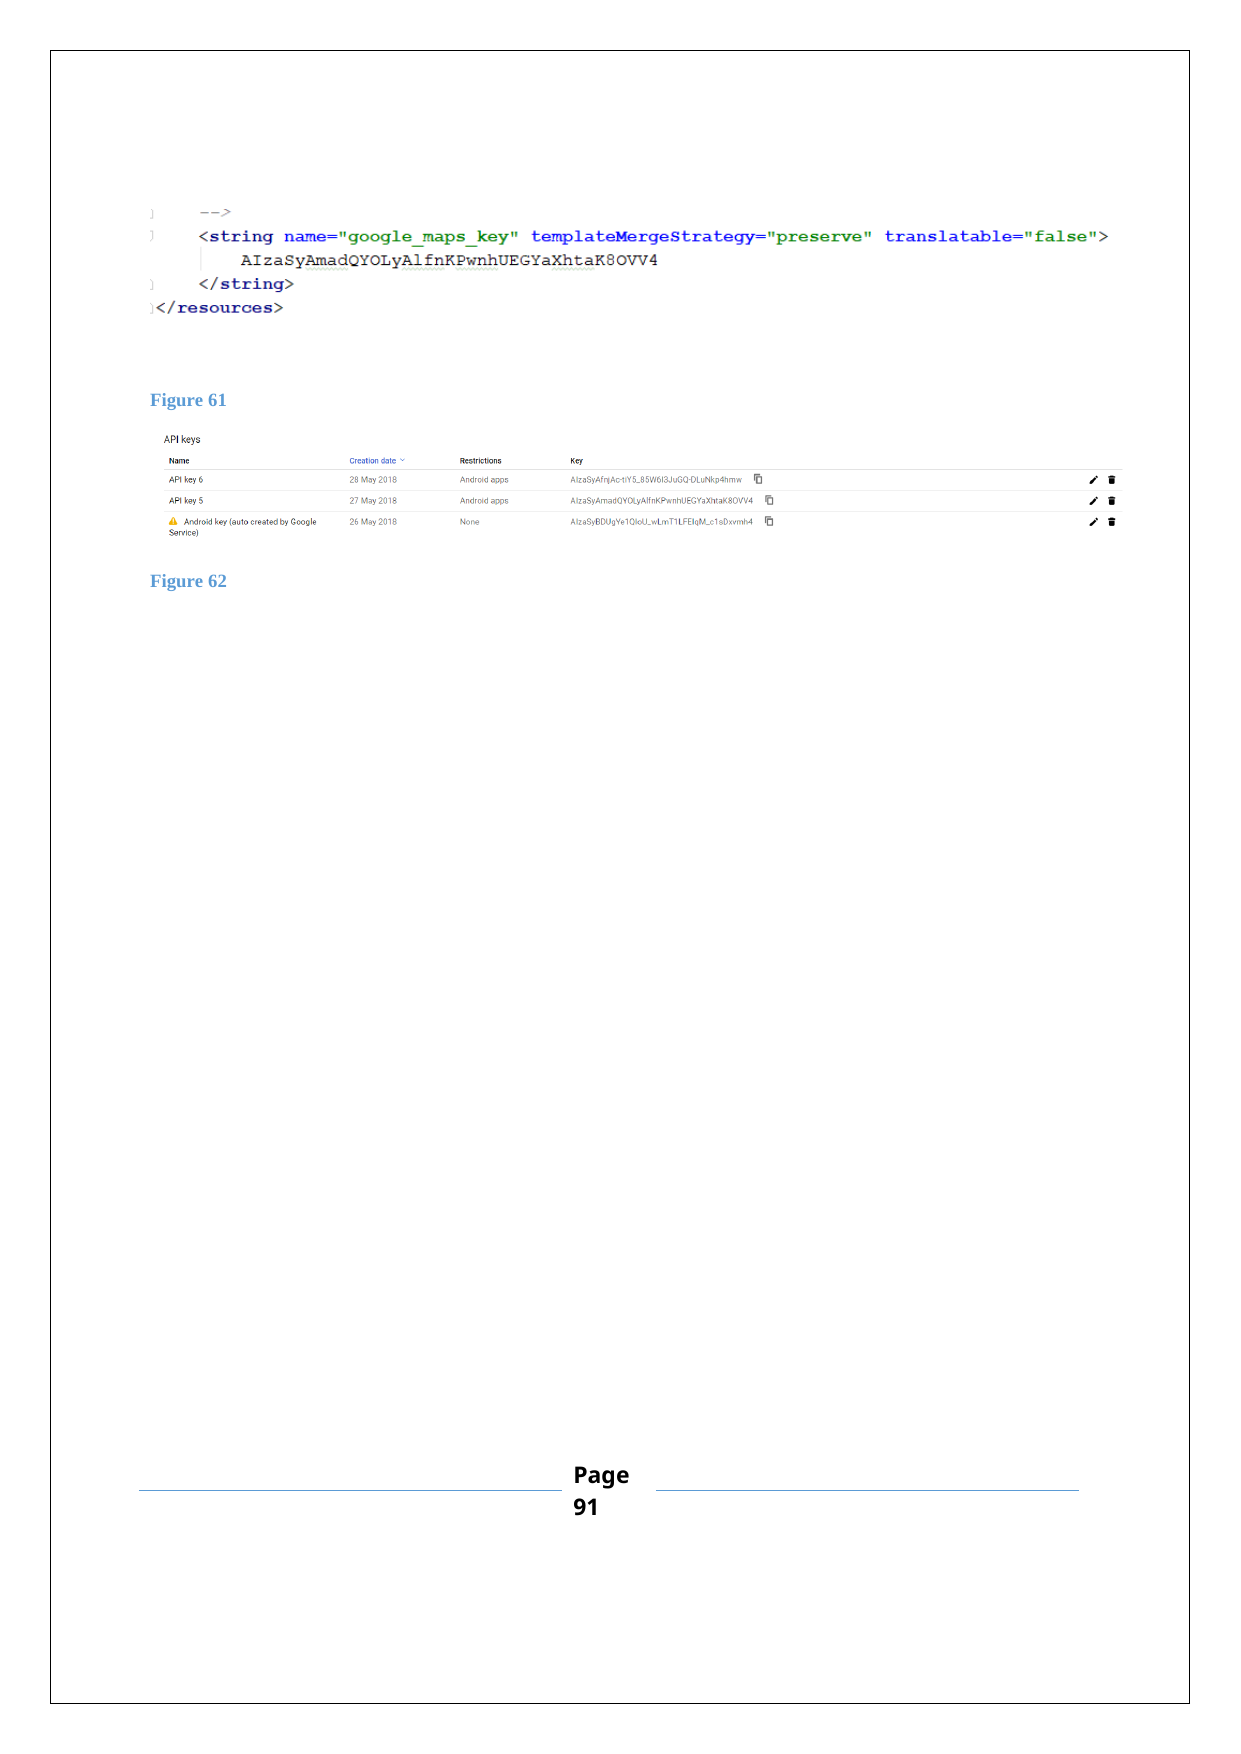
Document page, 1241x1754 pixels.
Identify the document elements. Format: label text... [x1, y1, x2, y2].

text Figure 62 [150, 570, 1090, 592]
text Figure 61 [150, 388, 1090, 410]
picture [150, 431, 1125, 539]
picture [150, 209, 1125, 358]
